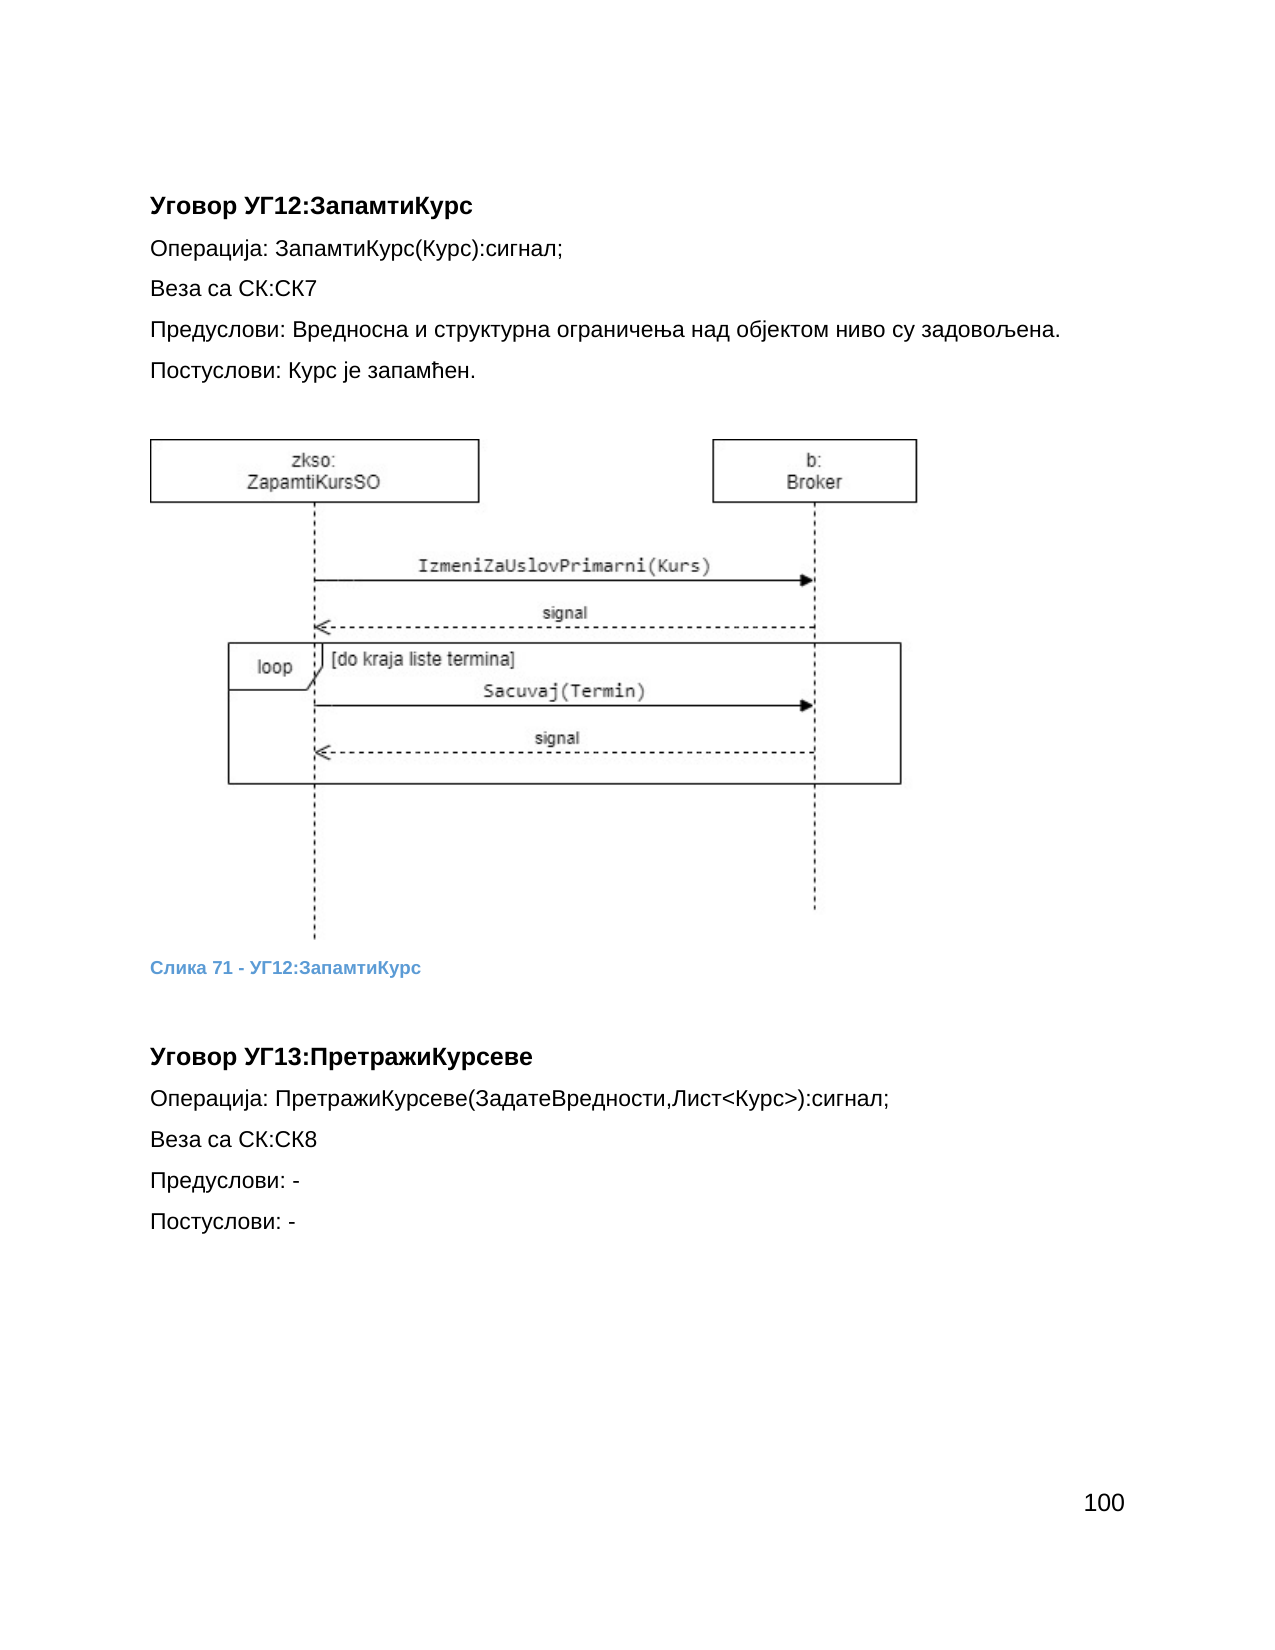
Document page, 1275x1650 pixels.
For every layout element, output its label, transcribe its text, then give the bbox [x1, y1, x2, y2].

picture [150, 439, 919, 943]
text Предуслови: Вредносна и структурна ограничења над објектом ниво су задовољена. [150, 316, 1125, 343]
text Операција: ПретражиКурсеве(ЗадатеВредности,Лист<Курс>):сигнал; [150, 1085, 1125, 1112]
subtitle Уговор УГ13:ПретражиКурсеве [150, 1042, 1125, 1071]
text Операција: ЗапамтиКурс(Курс):сигнал; [150, 234, 1125, 261]
text Постуслови: Курс је запамћен. [150, 357, 1125, 384]
subtitle Уговор УГ12:ЗапамтиКурс [150, 191, 1125, 220]
text Постуслови: - [150, 1208, 1125, 1234]
text Веза са СК:СК7 [150, 275, 1125, 302]
text Слика 71 - УГ12:ЗапамтиКурс [150, 957, 1125, 978]
text Веза са СК:СК8 [150, 1126, 1125, 1153]
text Предуслови: - [150, 1167, 1125, 1194]
